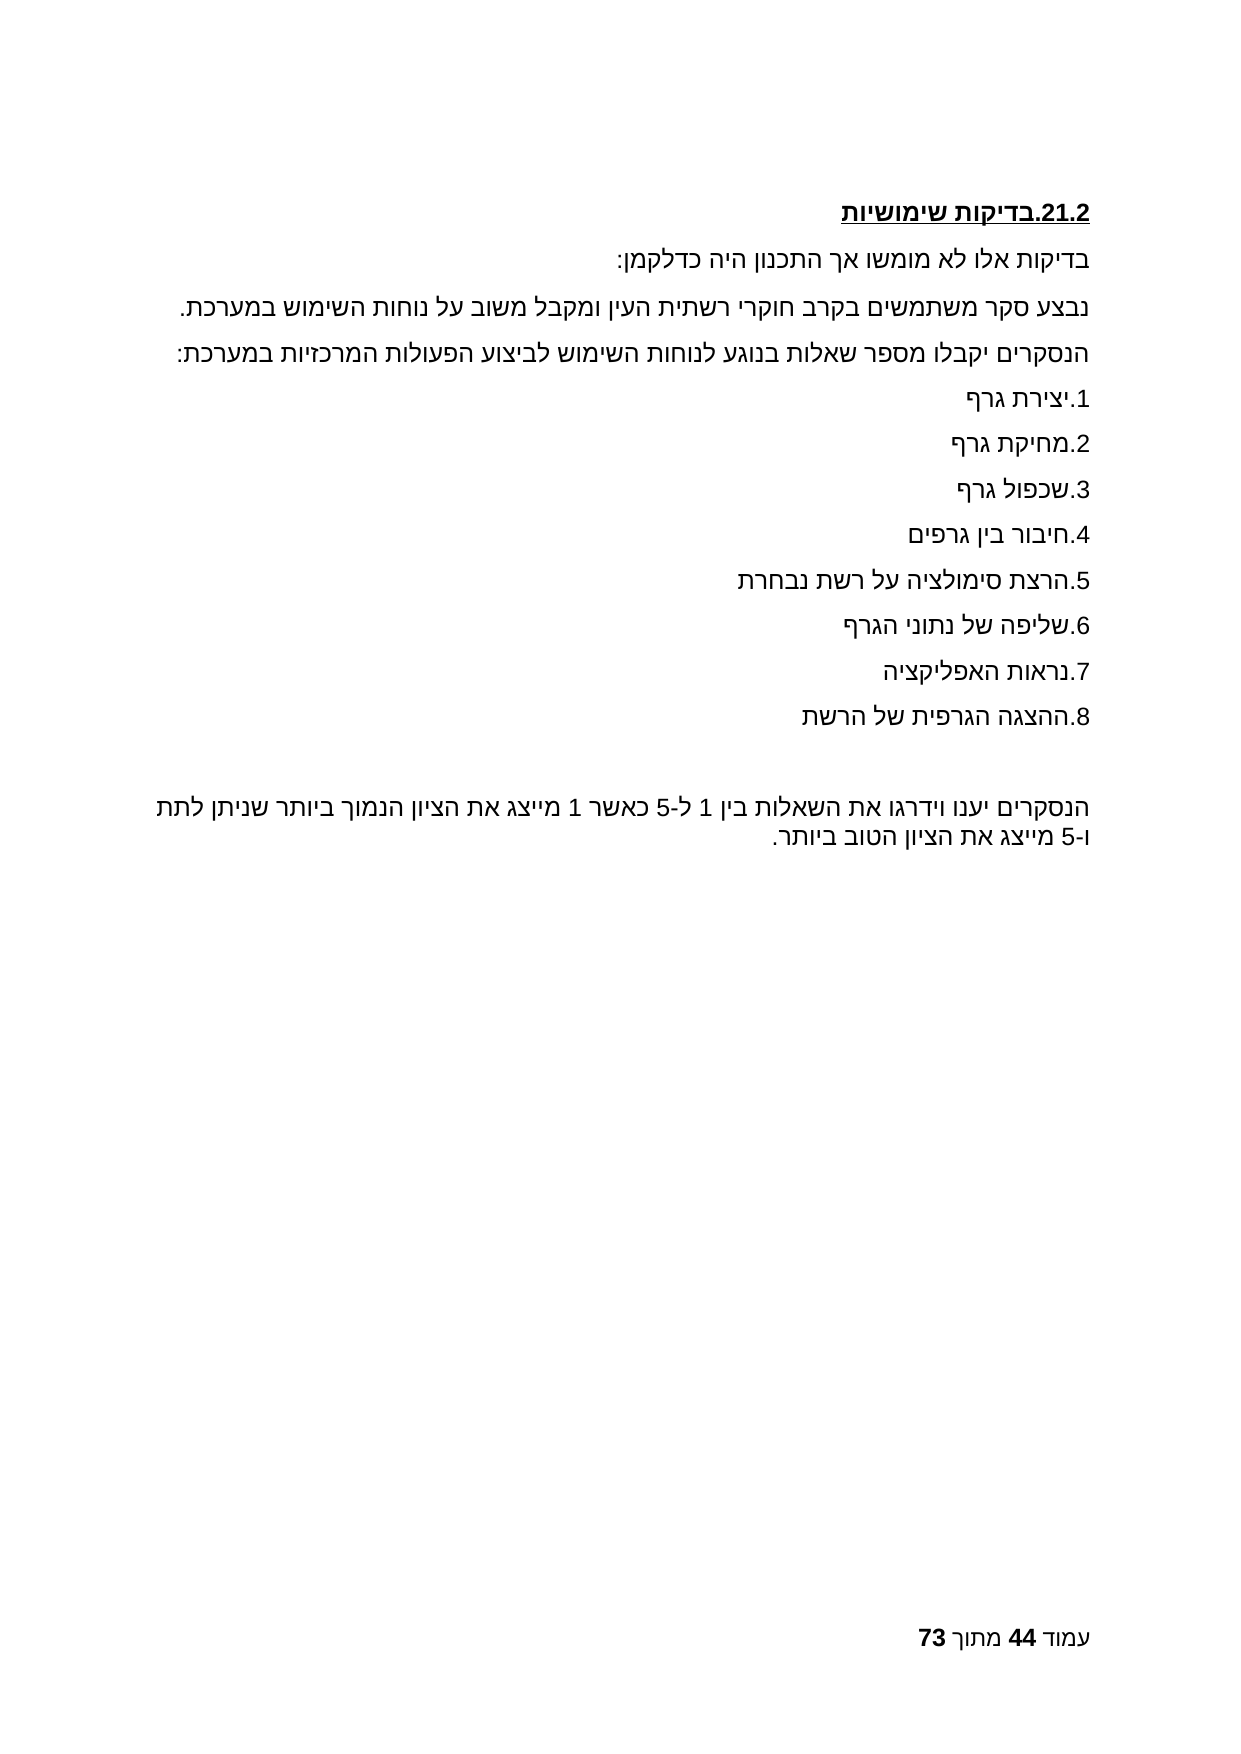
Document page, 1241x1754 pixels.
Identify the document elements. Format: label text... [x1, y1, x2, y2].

text 5.הרצת סימולציה על רשת נבחרת [150, 566, 1090, 594]
text הנסקרים יקבלו מספר שאלות בנוגע לנוחות השימוש לביצוע הפעולות המרכזיות במערכת: [150, 338, 1090, 367]
text 7.נראות האפליקציה [150, 656, 1090, 685]
text 2.מחיקת גרף [150, 429, 1090, 458]
text בדיקות אלו לא מומשו אך התכנון היה כדלקמן: [150, 245, 1090, 274]
text 4.חיבור בין גרפים [150, 520, 1090, 549]
text 21.2.בדיקות שימושיות [150, 198, 1090, 226]
text 6.שליפה של נתוני הגרף [150, 611, 1090, 640]
text 3.שכפול גרף [150, 475, 1090, 503]
text 1.יצירת גרף [150, 384, 1090, 413]
text נבצע סקר משתמשים בקרב חוקרי רשתית העין ומקבל משוב על נוחות השימוש במערכת. [150, 293, 1090, 322]
text 8.ההצגה הגרפית של הרשת [150, 702, 1090, 731]
text הנסקרים יענו וידרגו את השאלות בין 1 ל-5 כאשר 1 מייצג את הציון הנמוך ביותר שניתן לתת ו-5 מייצג את הציון הטוב ביותר. [150, 793, 1090, 850]
